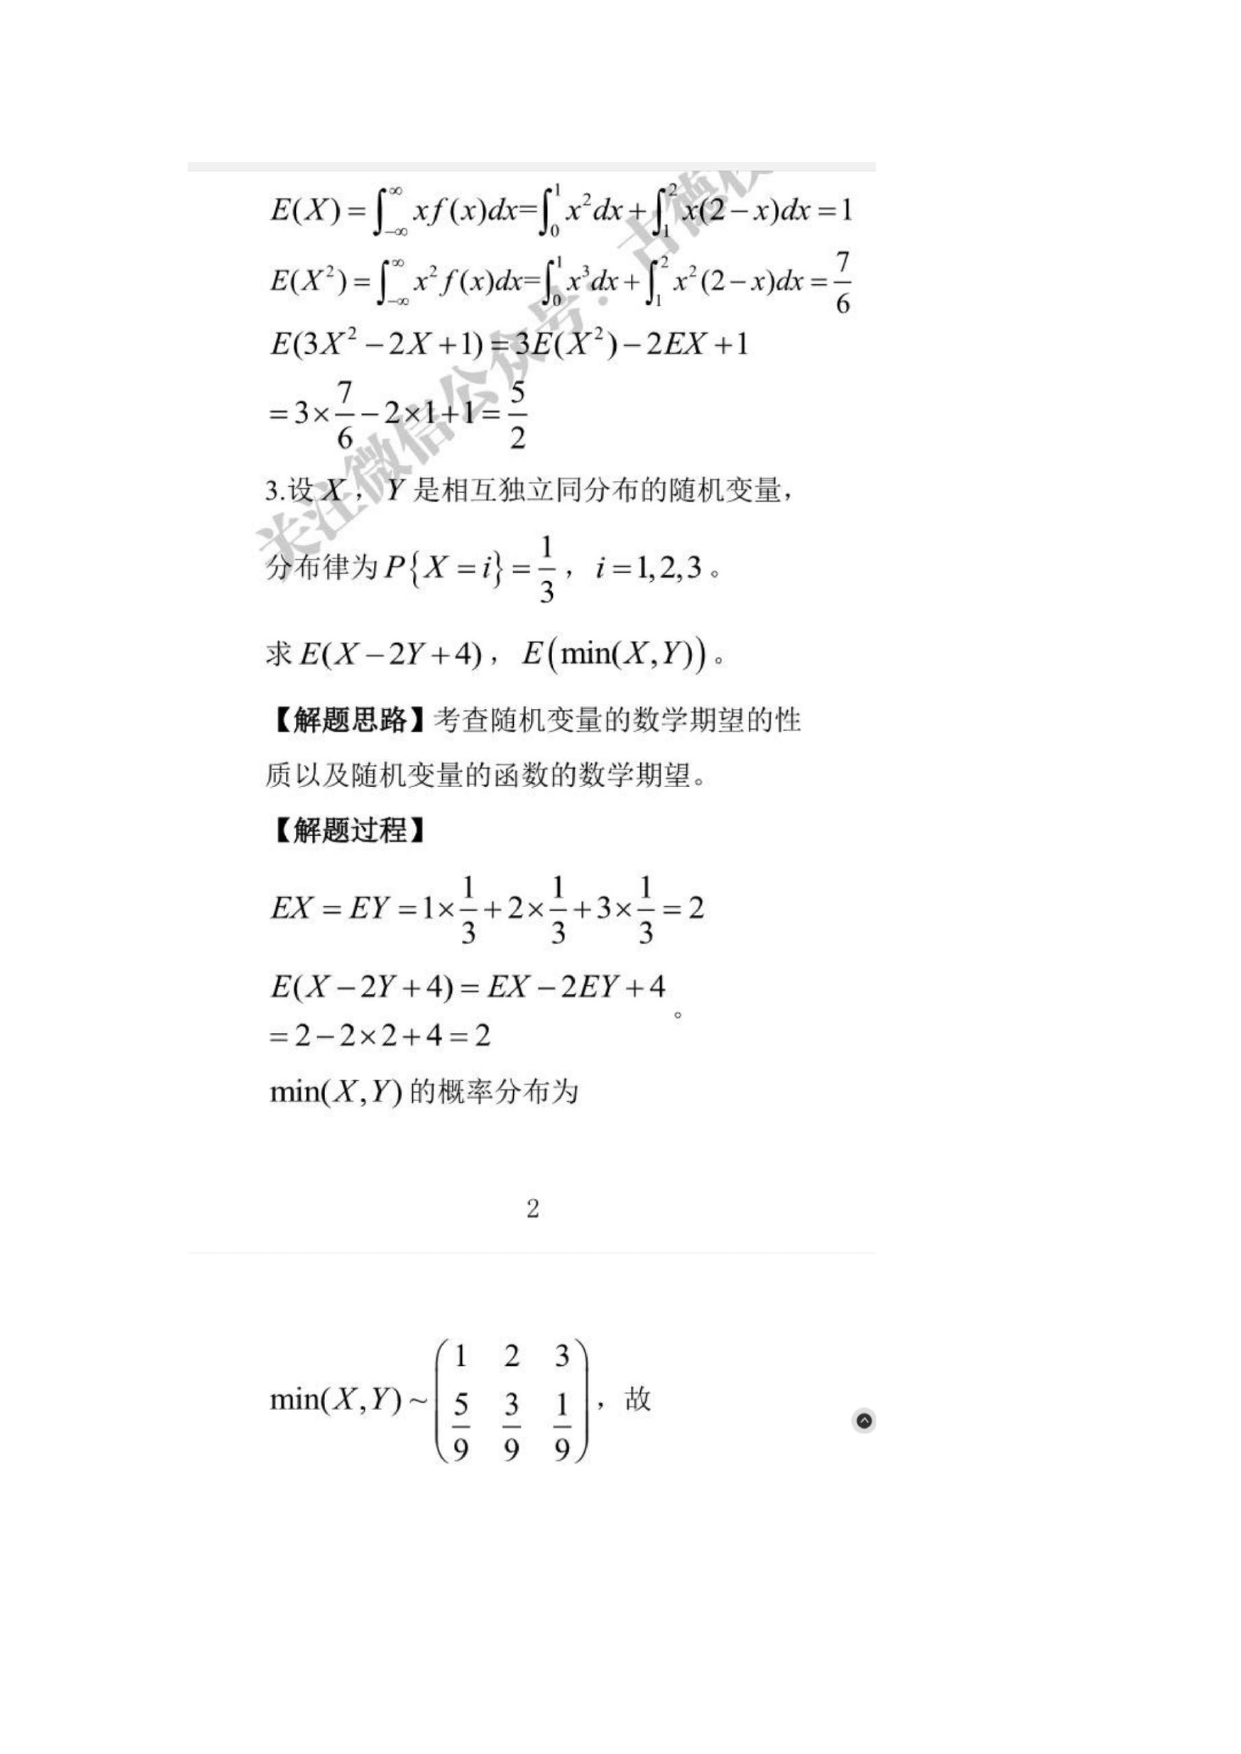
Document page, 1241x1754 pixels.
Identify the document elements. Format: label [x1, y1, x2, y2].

picture [187, 162, 877, 1485]
